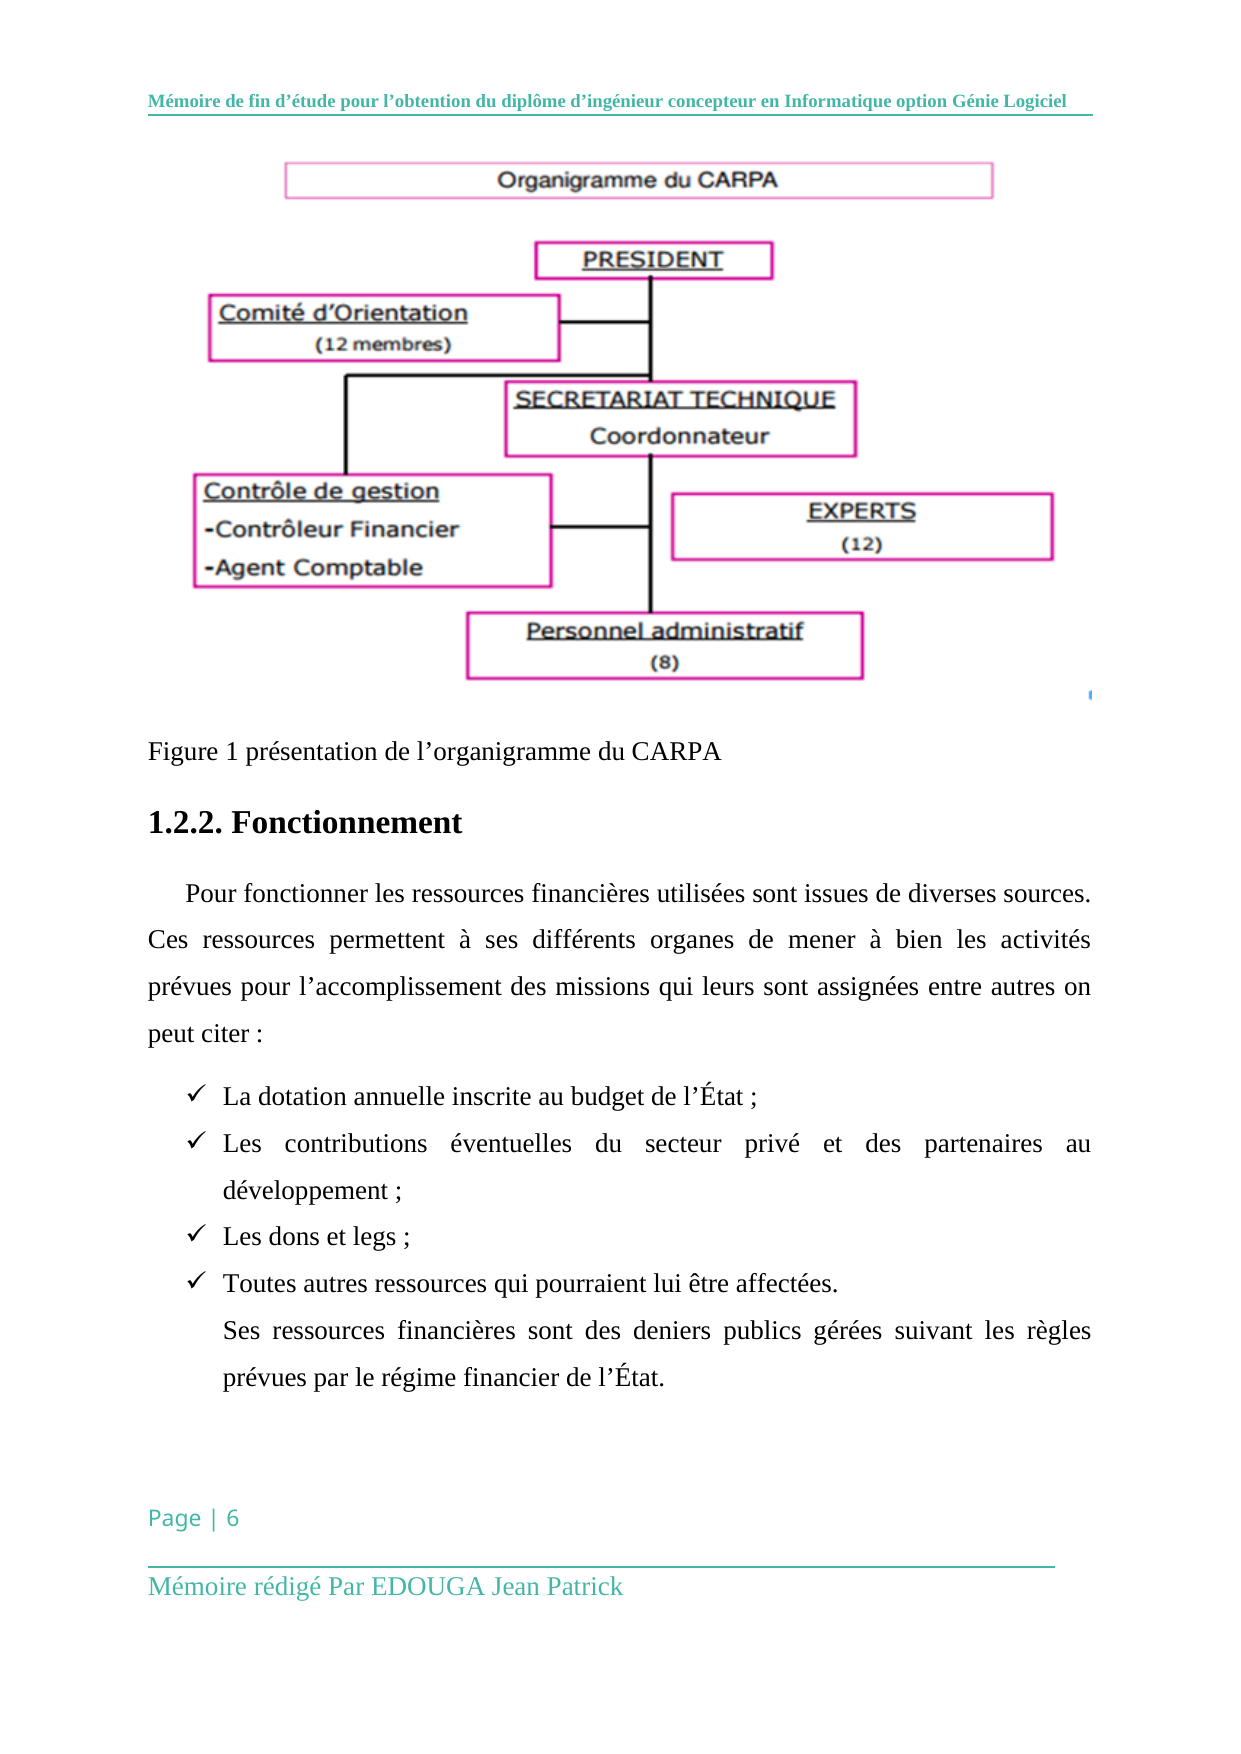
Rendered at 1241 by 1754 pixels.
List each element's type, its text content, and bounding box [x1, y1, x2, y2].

list Les contributions éventuelles du secteur privé et des partenaires au développement ; [185, 1127, 1093, 1205]
list Les dons et legs ; [185, 1220, 1093, 1252]
subtitle 1.2.2. Fonctionnement [148, 803, 1093, 841]
text Figure 1 présentation de l’organigramme du CARPA [148, 735, 1093, 766]
list Toutes autres ressources qui pourraient lui être affectées. [185, 1267, 1093, 1298]
text Pour fonctionner les ressources financières utilisées sont issues de diverses sources. Ces ressources permettent à ses différents organes de mener à bien les activités prévues pour l’accomplissement des missions qui leurs sont assignées entre autres on peut citer : [148, 877, 1093, 1048]
list La dotation annuelle inscrite au budget de l’État ; [185, 1080, 1093, 1111]
picture [147, 147, 1092, 720]
list Ses ressources financières sont des deniers publics gérées suivant les règles prévues par le régime financier de l’État. [223, 1314, 1093, 1392]
